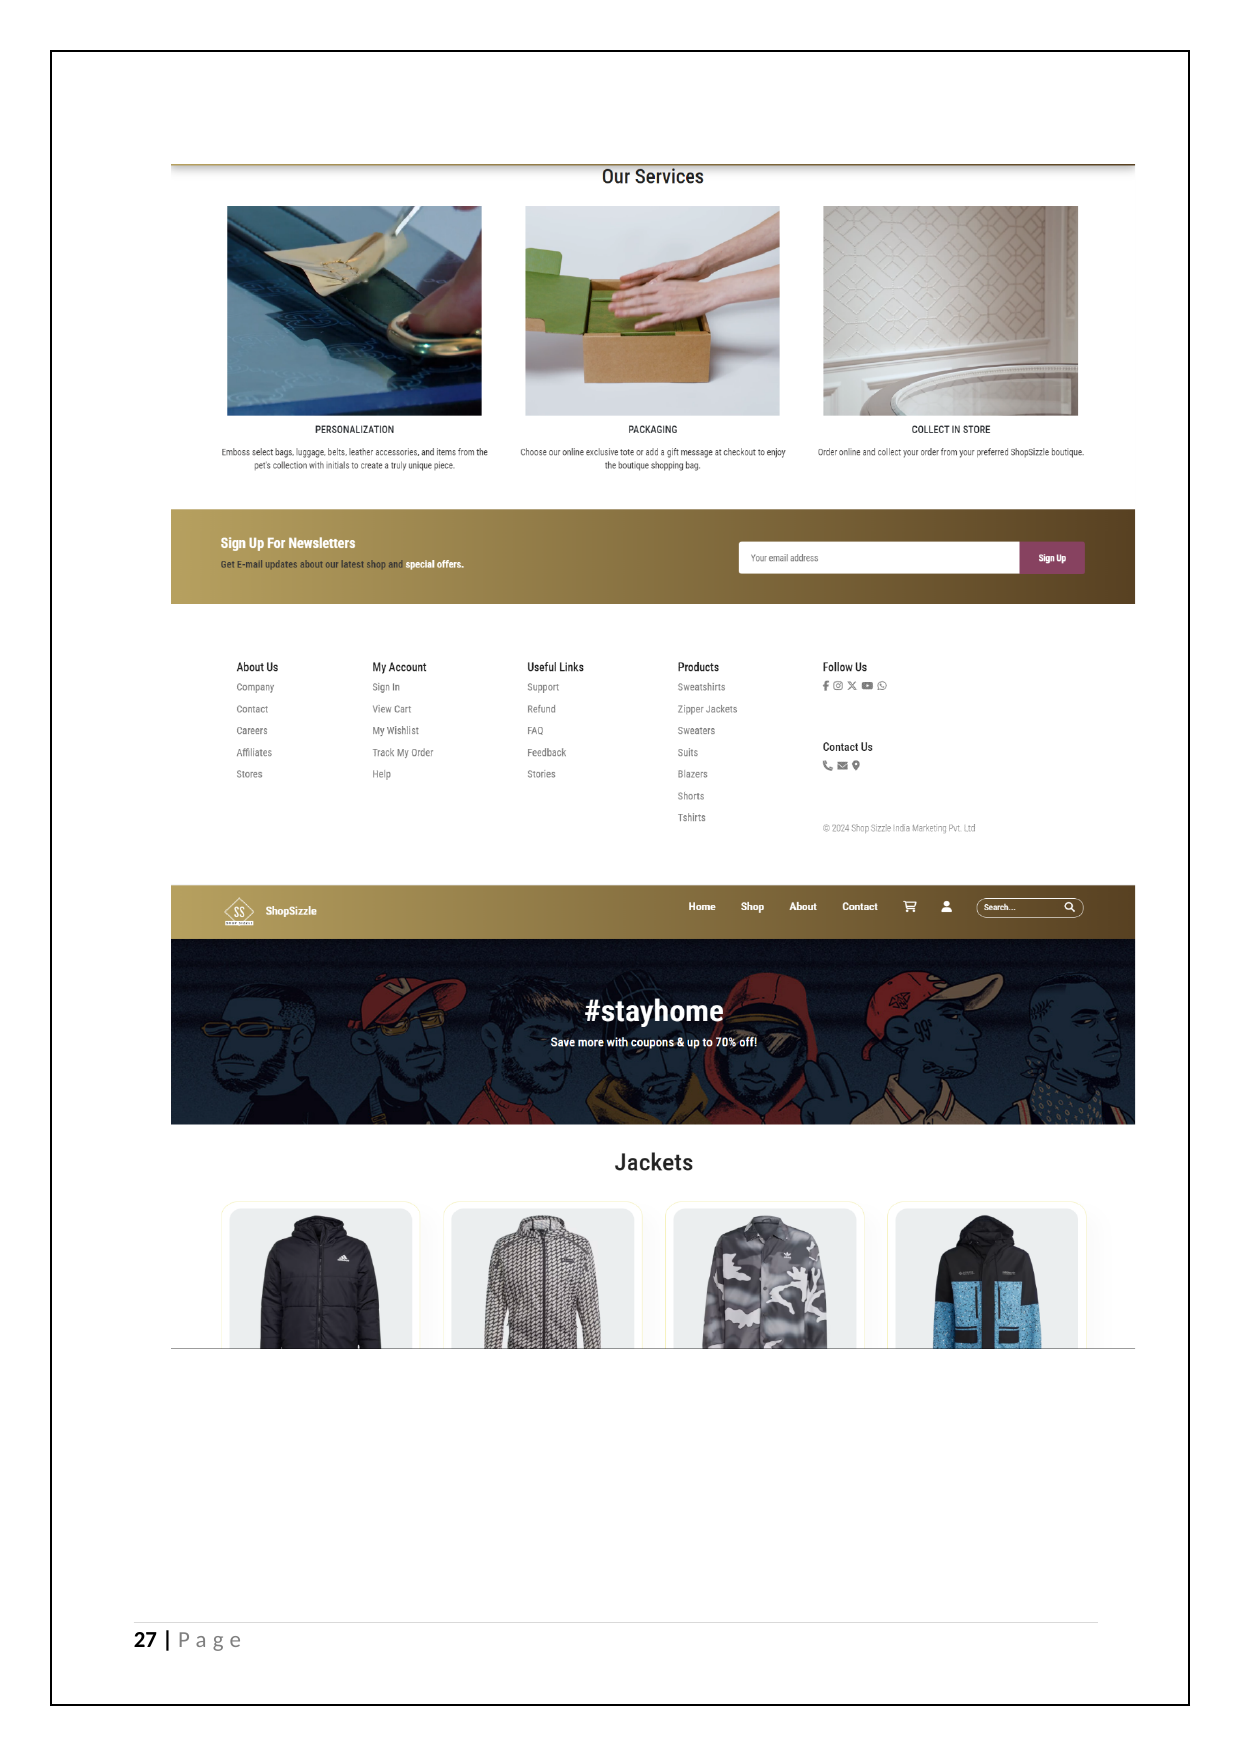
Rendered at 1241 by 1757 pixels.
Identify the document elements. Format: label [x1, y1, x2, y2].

picture [171, 884, 1136, 1349]
picture [171, 164, 1136, 604]
picture [171, 618, 1136, 854]
